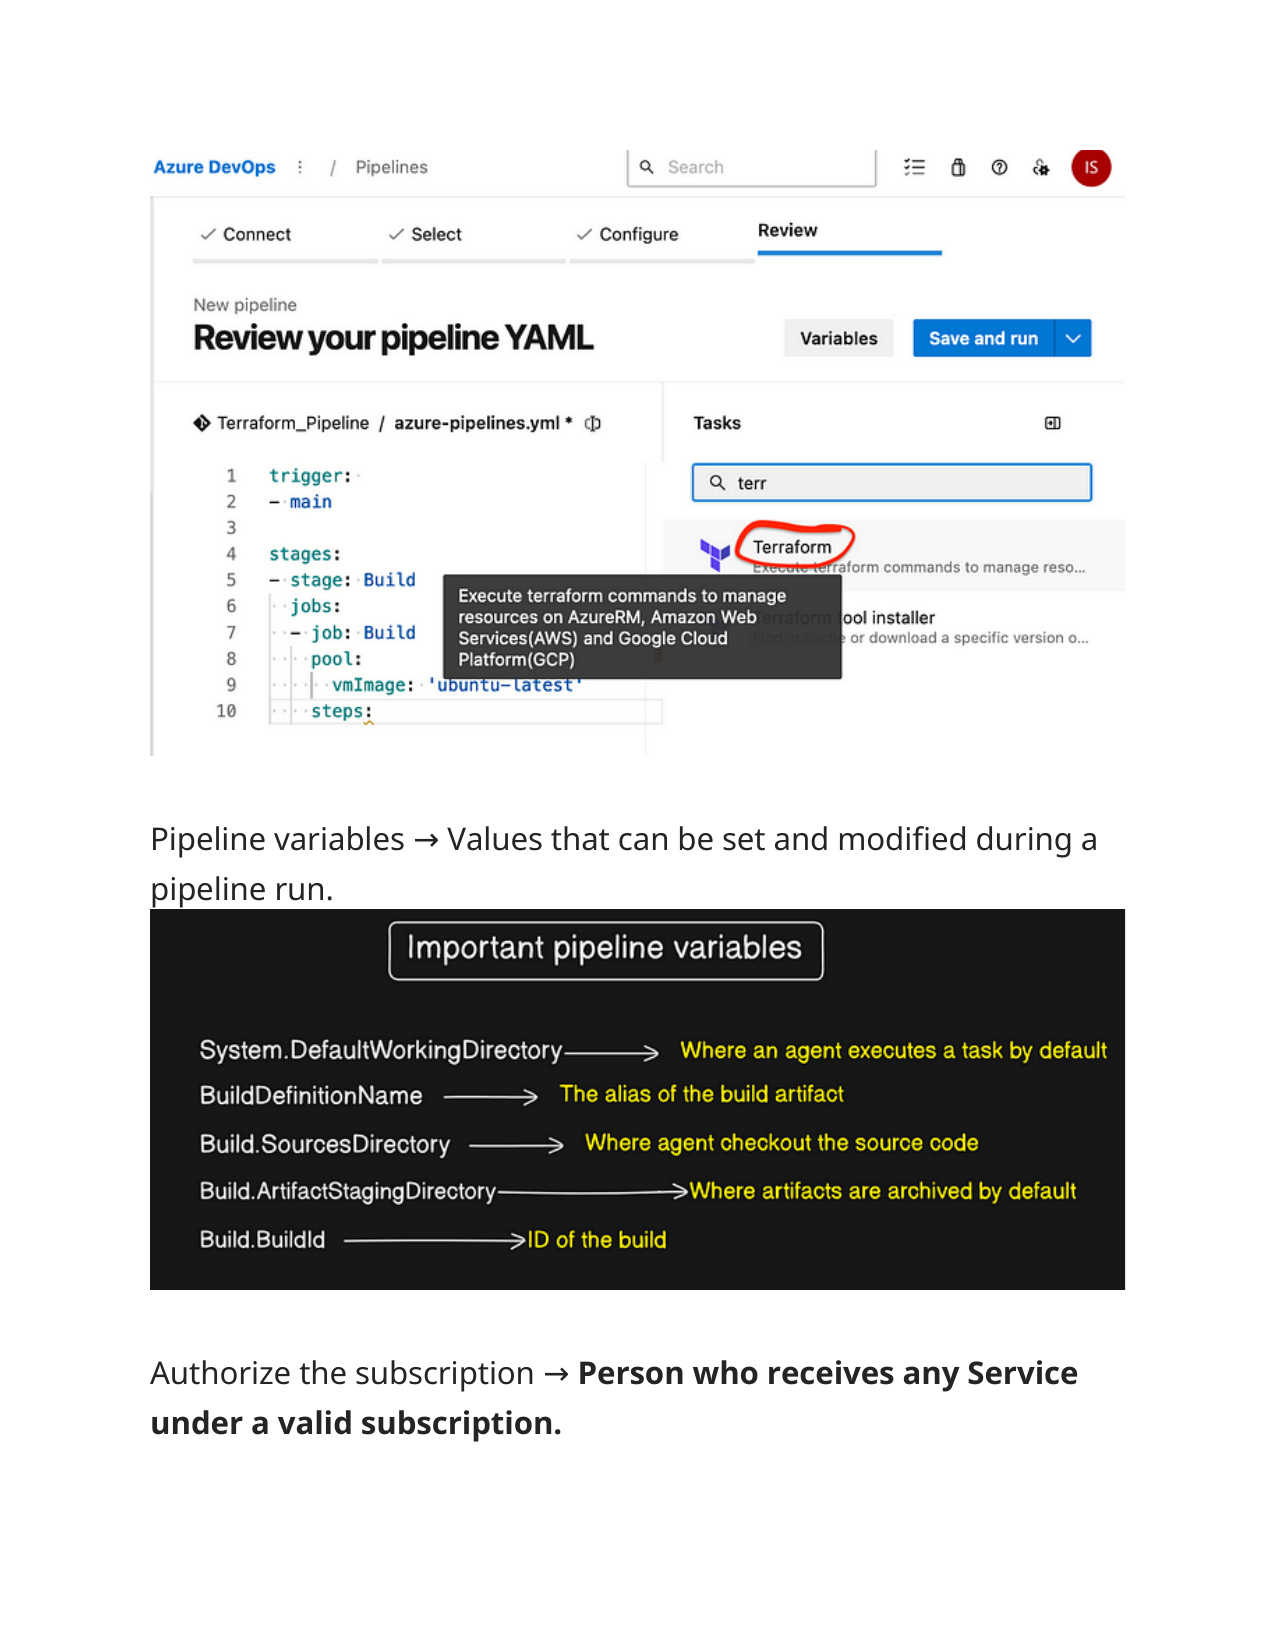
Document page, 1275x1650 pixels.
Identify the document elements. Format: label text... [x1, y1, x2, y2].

picture [150, 909, 1125, 1290]
text Authorize the subscription → Person who receives any Service under a valid subscription. [150, 1343, 1125, 1443]
text Pipeline variables → Values that can be set and modified during a pipeline run. [150, 809, 1125, 909]
picture [150, 150, 1125, 756]
